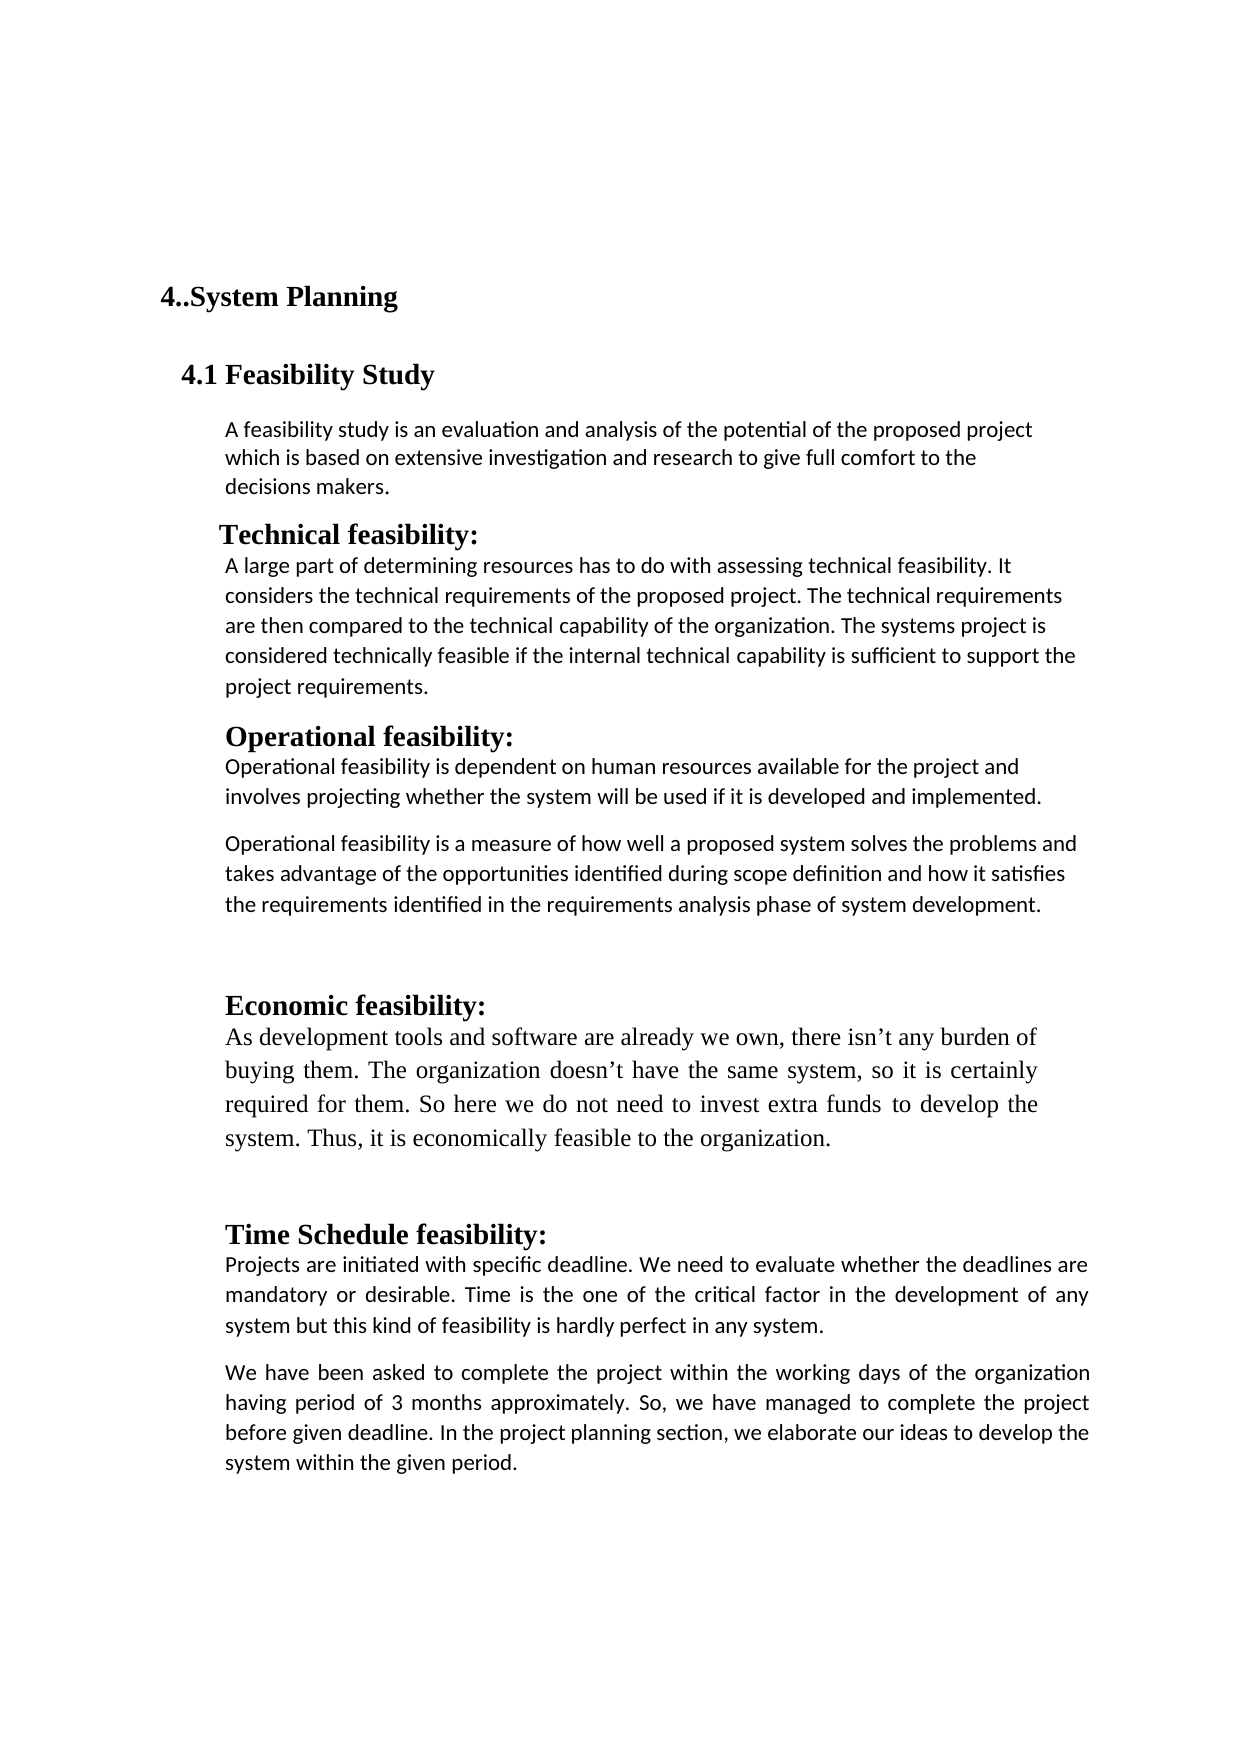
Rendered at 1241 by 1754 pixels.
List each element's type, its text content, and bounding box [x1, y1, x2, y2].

text A feasibility study is an evaluation and analysis of the potential of the proposed project which is based on extensive investigation and research to give full comfort to the decisions makers. [225, 415, 1038, 501]
text A large part of determining resources has to do with assessing technical feasibility. It considers the technical requirements of the proposed project. The technical requirements are then compared to the technical capability of the organization. The systems project is considered technically feasible if the internal technical capability is sufficient to support the project requirements. [225, 551, 1090, 700]
subtitle Time Schedule feasibility: [160, 1217, 1090, 1250]
subtitle 4..System Planning [160, 279, 1090, 312]
text Operational feasibility is dependent on human resources available for the project and involves projecting whether the system will be used if it is developed and implemented. [225, 752, 1090, 810]
subtitle Technical feasibility: [160, 517, 1090, 551]
text We have been asked to complete the project within the working days of the organization having period of 3 months approximately. So, we have managed to complete the project before given deadline. In the project planning section, we elaborate our ideas to develop the system within the given period. [225, 1358, 1090, 1476]
text Operational feasibility is a measure of how well a proposed system solves the problems and takes advantage of the opportunities identified during scope definition and how it satisfies the requirements identified in the requirements analysis phase of system development. [225, 829, 1090, 918]
text As development tools and software are already we own, there isn’t any burden of buying them. The organization doesn’t have the same system, so it is certainly required for them. So here we do not need to invest extra funds to develop the system. Thus, it is economically feasible to the organization. [225, 1022, 1038, 1151]
subtitle Operational feasibility: [160, 719, 1090, 752]
text 4.1 Feasibility Study [167, 357, 1090, 391]
text Projects are initiated with specific deadline. We need to evaluate whether the deadlines are mandatory or desirable. Time is the one of the critical factor in the development of any system but this kind of feasibility is hardly perfect in any system. [225, 1250, 1090, 1339]
subtitle Economic feasibility: [160, 988, 1090, 1022]
